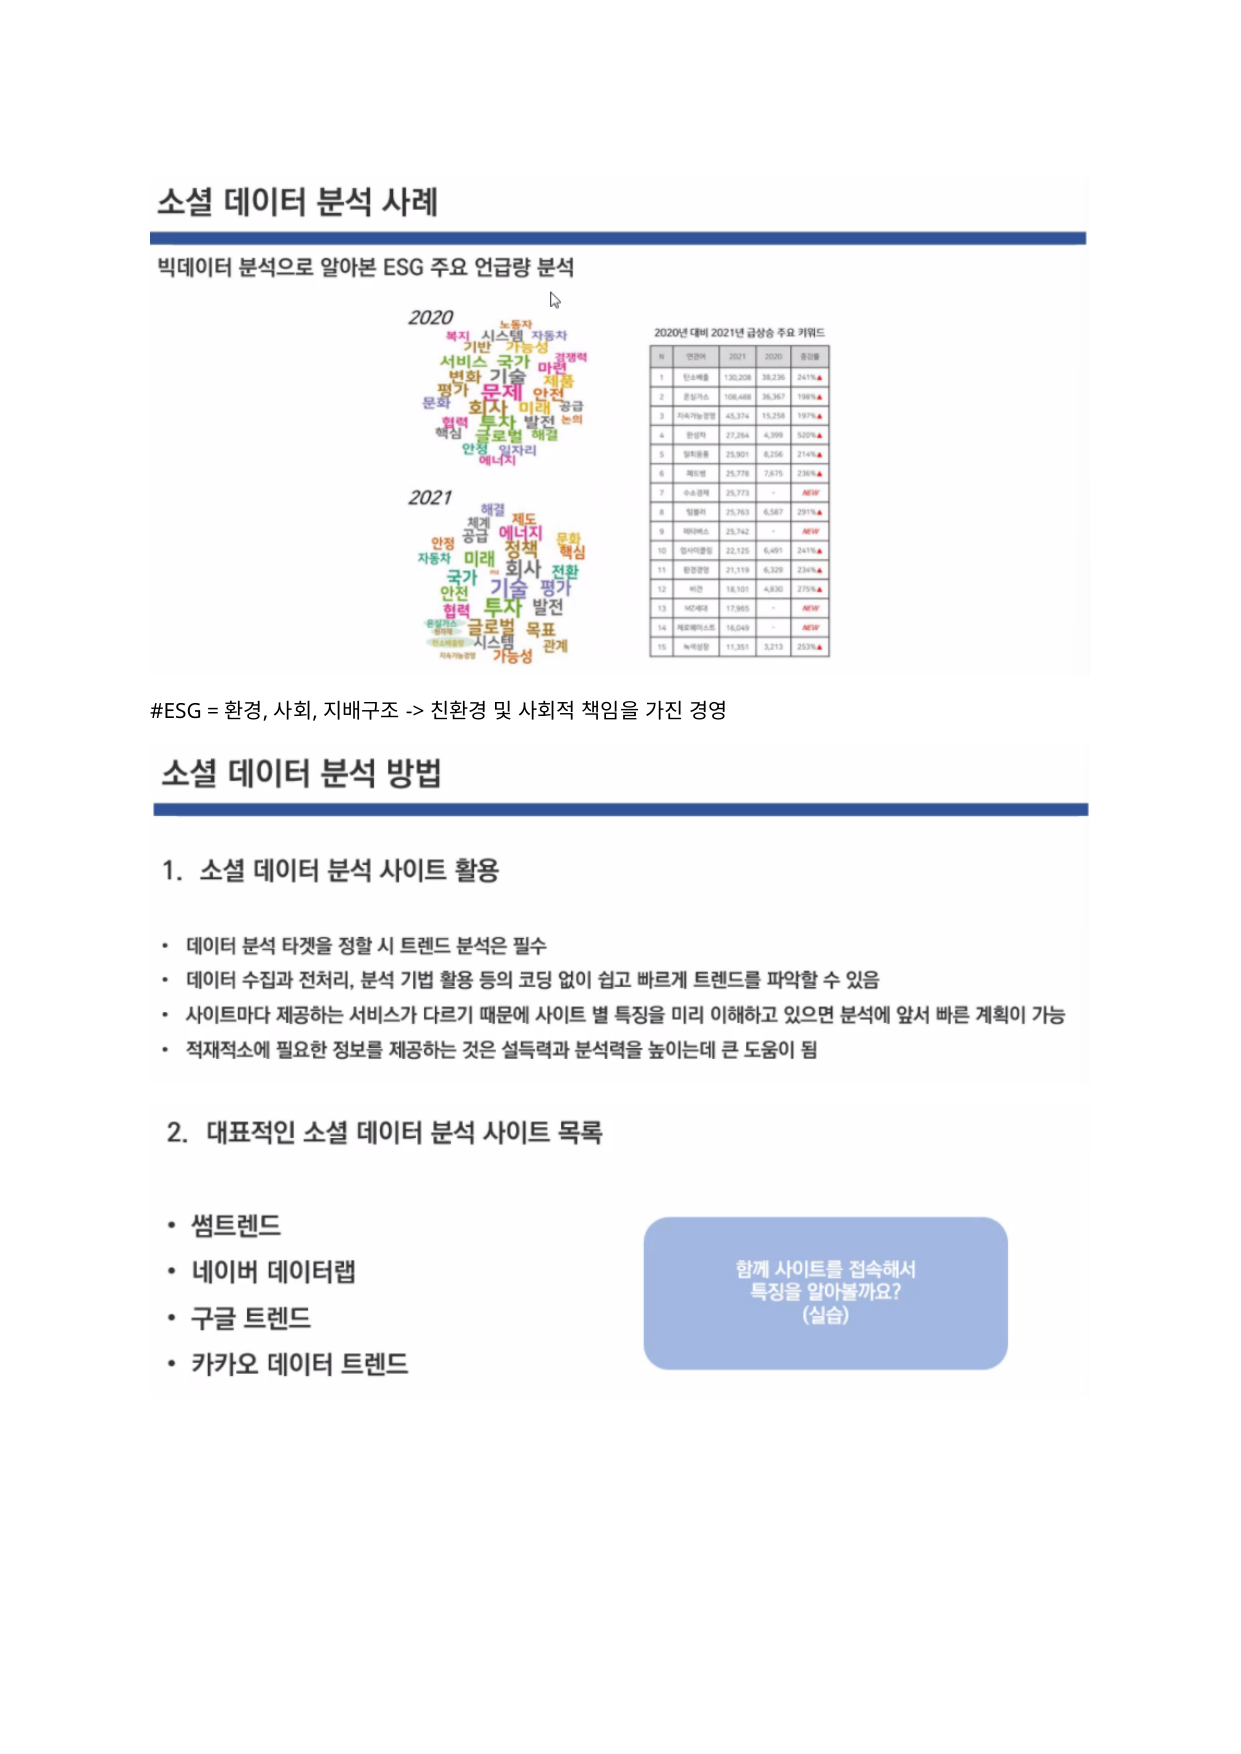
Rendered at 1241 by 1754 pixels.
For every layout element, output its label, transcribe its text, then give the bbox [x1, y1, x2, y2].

picture [150, 743, 1091, 1084]
picture [150, 177, 1091, 676]
text #ESG = 환경, 사회, 지배구조 -> 친환경 및 사회적 책임을 가진 경영 [150, 694, 1090, 724]
picture [150, 1102, 1091, 1398]
